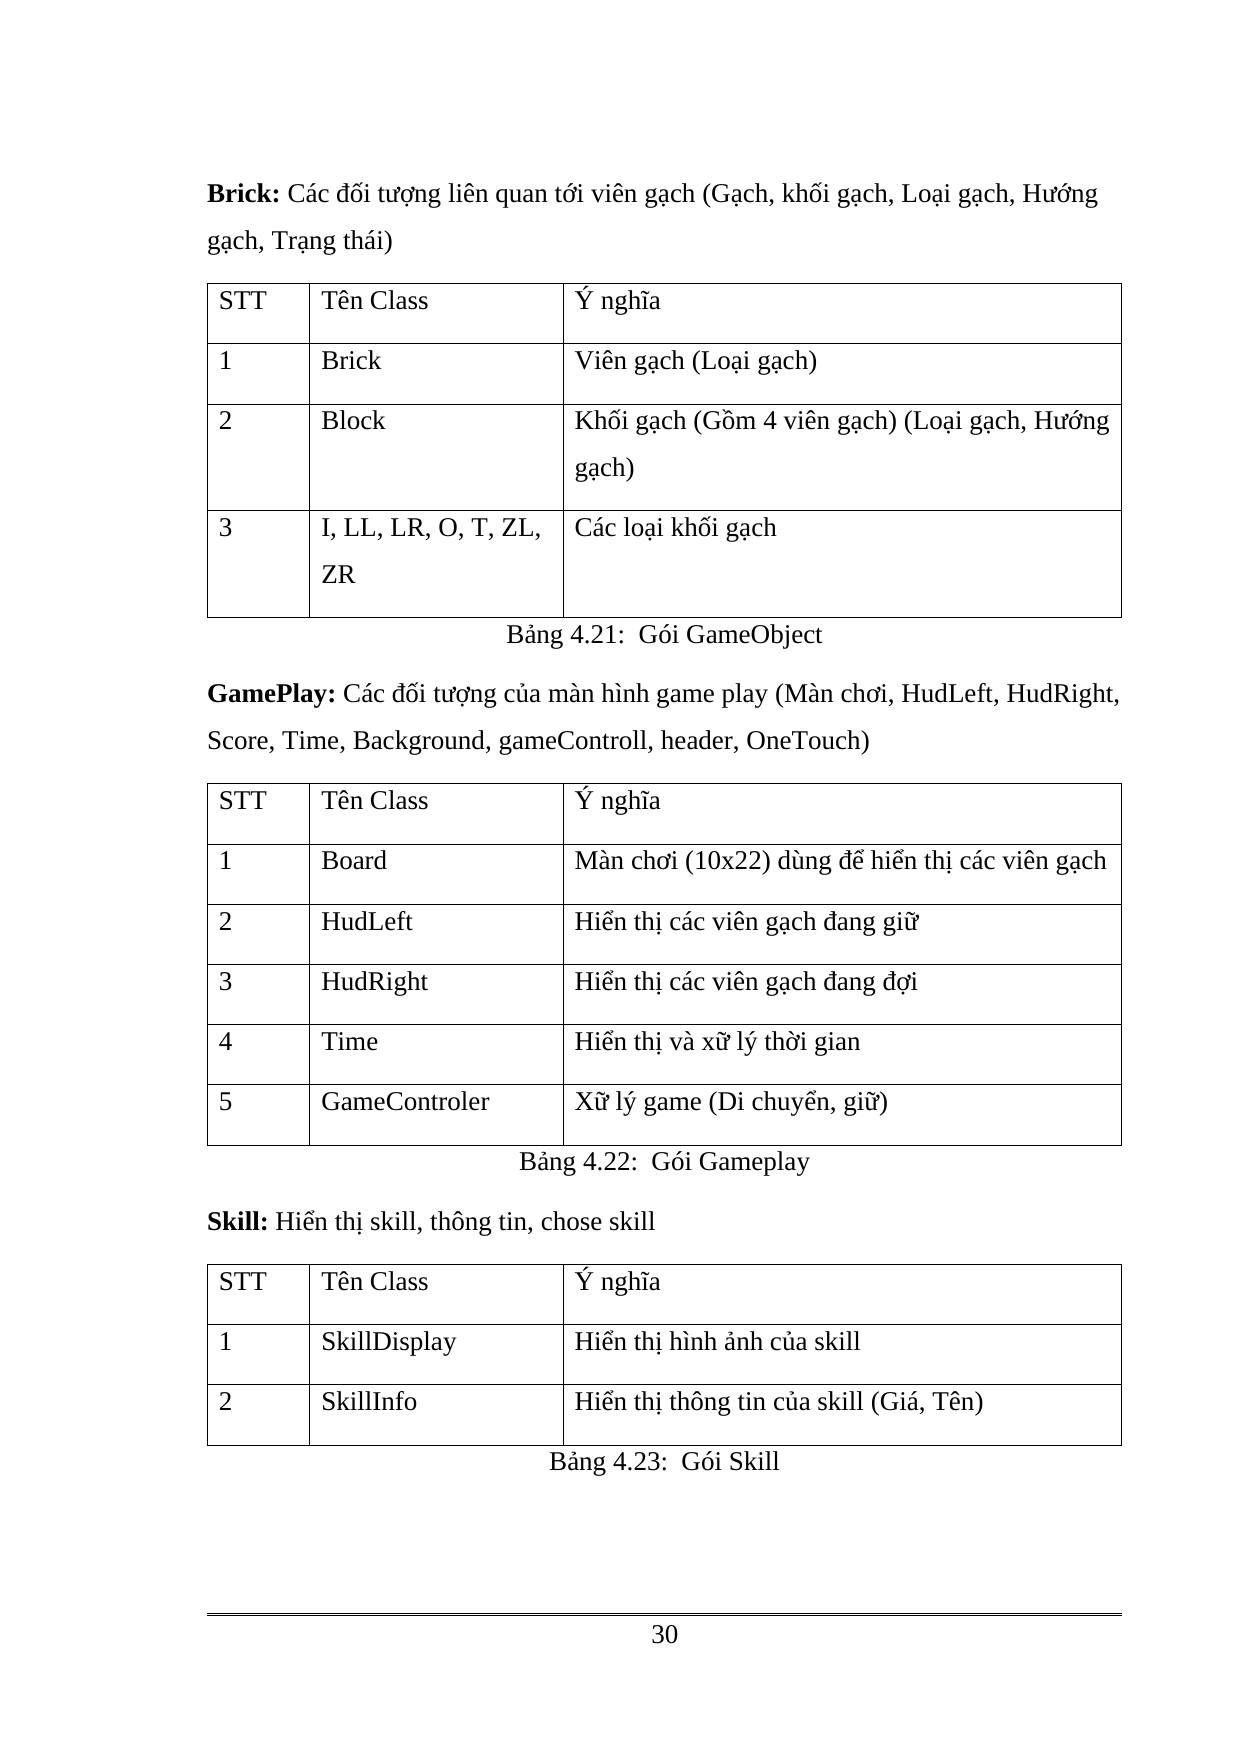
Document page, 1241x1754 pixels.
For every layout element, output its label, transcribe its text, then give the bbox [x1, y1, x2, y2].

table_header Ý nghĩa [564, 1265, 1121, 1324]
table_cell Khối gạch (Gồm 4 viên gạch) (Loại gạch, Hướng gạch) [564, 405, 1121, 510]
table_cell 5 [208, 1085, 309, 1144]
table_cell 2 [208, 405, 309, 510]
table_cell 1 [208, 845, 309, 904]
text Brick: Các đối tượng liên quan tới viên gạch (Gạch, khối gạch, Loại gạch, Hướng gạch, Trạng thái) [207, 177, 1122, 255]
text GamePlay: Các đối tượng của màn hình game play (Màn chơi, HudLeft, HudRight, Score, Time, Background, gameControll, header, OneTouch) [207, 677, 1122, 755]
table_cell Viên gạch (Loại gạch) [564, 344, 1121, 403]
table_cell 3 [208, 511, 309, 617]
table_cell Time [310, 1025, 563, 1084]
table_header Tên Class [310, 1265, 563, 1324]
table_cell 1 [208, 344, 309, 403]
table_cell Các loại khối gạch [564, 511, 1121, 617]
table_cell Màn chơi (10x22) dùng để hiển thị các viên gạch [564, 845, 1121, 904]
table_cell Hiển thị thông tin của skill (Giá, Tên) [564, 1385, 1121, 1444]
table_cell GameControler [310, 1085, 563, 1144]
table_cell I, LL, LR, O, T, ZL, ZR [310, 511, 563, 617]
table_cell Hiển thị các viên gạch đang đợi [564, 965, 1121, 1024]
table_header Ý nghĩa [564, 784, 1121, 843]
table_cell Hiển thị các viên gạch đang giữ [564, 905, 1121, 964]
table_cell Block [310, 405, 563, 510]
table_cell 3 [208, 965, 309, 1024]
table_cell SkillDisplay [310, 1325, 563, 1384]
table_cell HudRight [310, 965, 563, 1024]
table_cell 2 [208, 1385, 309, 1444]
table_header Tên Class [310, 284, 563, 343]
table_header Ý nghĩa [564, 284, 1121, 343]
table_cell Xữ lý game (Di chuyển, giữ) [564, 1085, 1121, 1144]
table_cell Board [310, 845, 563, 904]
table_cell Hiển thị hình ảnh của skill [564, 1325, 1121, 1384]
table_cell SkillInfo [310, 1385, 563, 1444]
table_cell Brick [310, 344, 563, 403]
table_header STT [208, 1265, 309, 1324]
table_header STT [208, 284, 309, 343]
table_cell 1 [208, 1325, 309, 1384]
table_cell 2 [208, 905, 309, 964]
text Skill: Hiển thị skill, thông tin, chose skill [207, 1205, 1122, 1236]
table_header Tên Class [310, 784, 563, 843]
table_header STT [208, 784, 309, 843]
table_cell HudLeft [310, 905, 563, 964]
table_cell Hiển thị và xữ lý thời gian [564, 1025, 1121, 1084]
table_cell 4 [208, 1025, 309, 1084]
